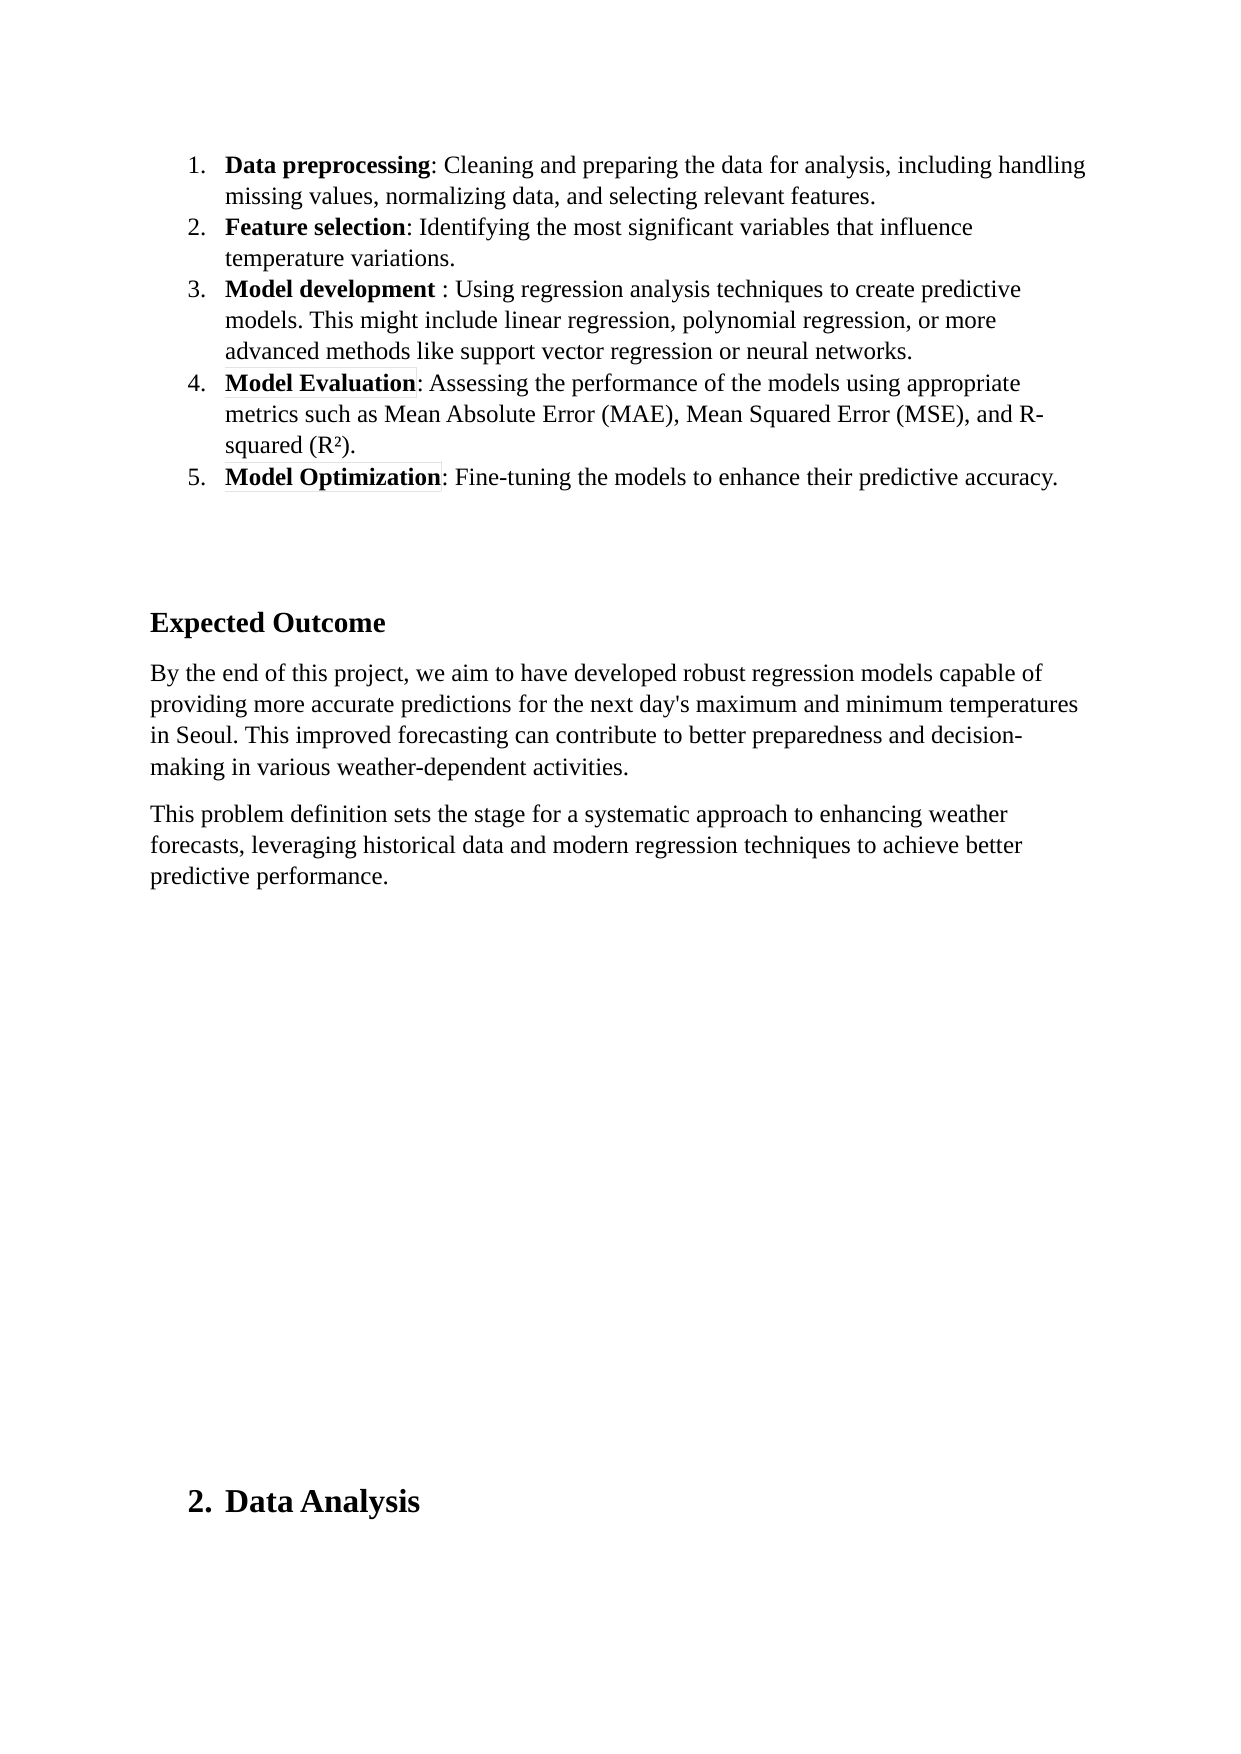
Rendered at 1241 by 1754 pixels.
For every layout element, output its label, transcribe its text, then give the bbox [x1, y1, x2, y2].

list Model development : Using regression analysis techniques to create predictive models. This might include linear regression, polynomial regression, or more advanced methods like support vector regression or neural networks. [187, 274, 1090, 365]
list Model Optimization: Fine-tuning the models to enhance their predictive accuracy. [442, 461, 1090, 491]
text Expected Outcome [150, 606, 1090, 639]
text By the end of this project, we aim to have developed robust regression models capable of providing more accurate predictions for the next day's maximum and minimum temperatures in Seoul. This improved forecasting can contribute to better preparedness and decision-making in various weather-dependent activities. [150, 658, 1090, 780]
list Model Optimization: Fine-tuning the models to enhance their predictive accuracy. [187, 461, 441, 491]
list Model Evaluation: Assessing the performance of the models using appropriate metrics such as Mean Absolute Error (MAE), Mean Squared Error (MSE), and R-squared (R²). [187, 367, 1090, 459]
list Data Analysis [187, 1482, 1090, 1520]
text This problem definition sets the stage for a systematic approach to enhancing weather forecasts, leveraging historical data and modern regression techniques to achieve better predictive performance. [150, 799, 1090, 890]
list Feature selection: Identifying the most significant variables that influence temperature variations. [187, 212, 1090, 272]
list Data preprocessing: Cleaning and preparing the data for analysis, including handling missing values, normalizing data, and selecting relevant features. [187, 150, 1090, 210]
